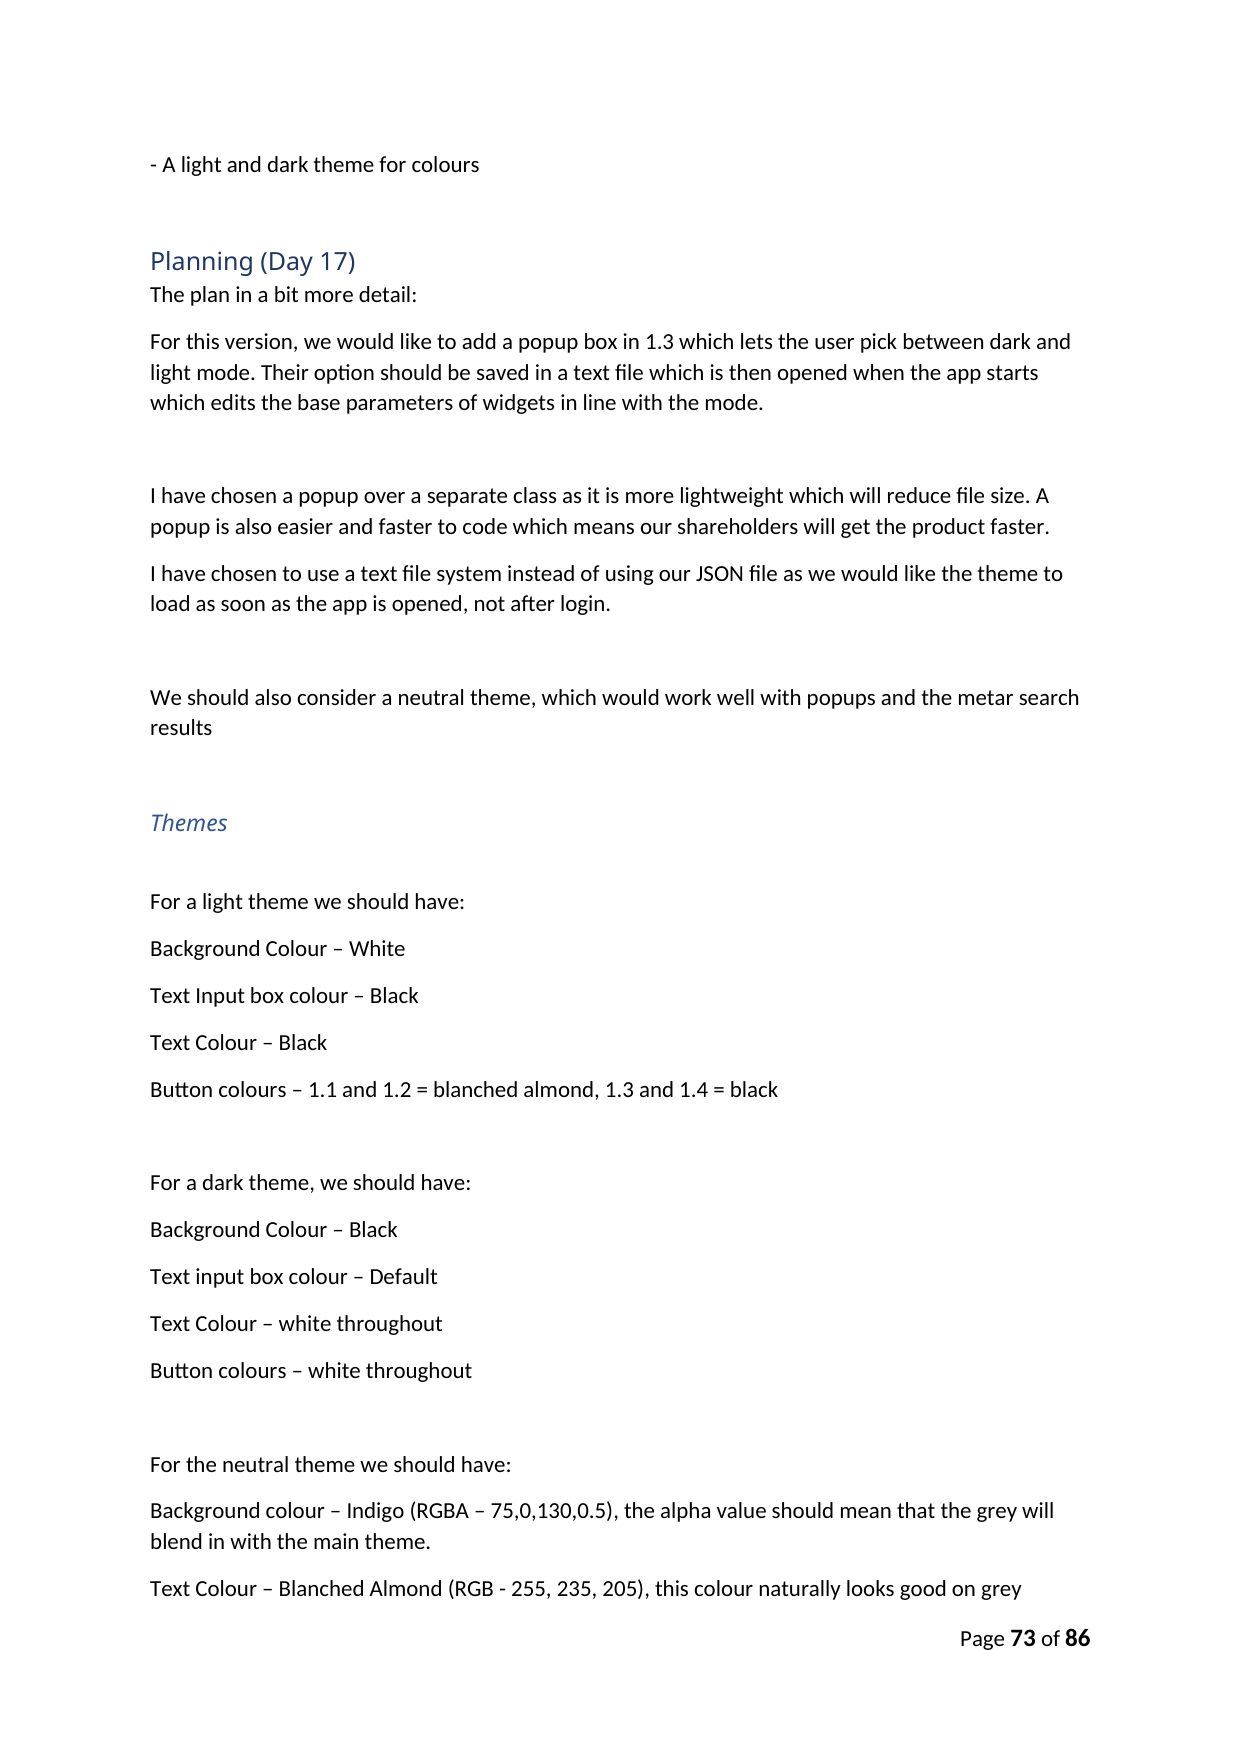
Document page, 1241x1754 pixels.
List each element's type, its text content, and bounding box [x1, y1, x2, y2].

text Text Colour – white throughout [150, 1309, 1090, 1337]
subtitle Themes [150, 807, 1090, 838]
text Background Colour – Black [150, 1215, 1090, 1243]
text For a dark theme, we should have: [150, 1168, 1090, 1196]
text I have chosen to use a text file system instead of using our JSON file as we would like the theme to load as soon as the app is opened, not after login. [150, 559, 1090, 617]
text For this version, we would like to add a popup box in 1.3 which lets the user pick between dark and light mode. Their option should be saved in a text file which is then opened when the app starts which edits the base parameters of widgets in line with the mode. [150, 327, 1090, 416]
text We should also consider a neutral theme, which would work well with popups and the metar search results [150, 683, 1090, 741]
text - A light and dark theme for colours [150, 150, 1090, 178]
text Background Colour – White [150, 934, 1090, 962]
text Button colours – 1.1 and 1.2 = blanched almond, 1.3 and 1.4 = black [150, 1075, 1090, 1103]
text I have chosen a popup over a separate class as it is more lightweight which will reduce file size. A popup is also easier and faster to code which means our shareholders will get the product faster. [150, 482, 1090, 540]
text For the neutral theme we should have: [150, 1450, 1090, 1478]
text Background colour – Indigo (RGBA – 75,0,130,0.5), the alpha value should mean that the grey will blend in with the main theme. [150, 1497, 1090, 1555]
text Text Input box colour – Black [150, 981, 1090, 1009]
text For a light theme we should have: [150, 887, 1090, 915]
text Text input box colour – Default [150, 1262, 1090, 1290]
subtitle Planning (Day 17) [150, 244, 1090, 278]
text The plan in a bit more detail: [150, 281, 1090, 308]
text Text Colour – Black [150, 1028, 1090, 1056]
text Text Colour – Blanched Almond (RGB - 255, 235, 205), this colour naturally looks good on grey [150, 1574, 1090, 1602]
text Button colours – white throughout [150, 1356, 1090, 1384]
